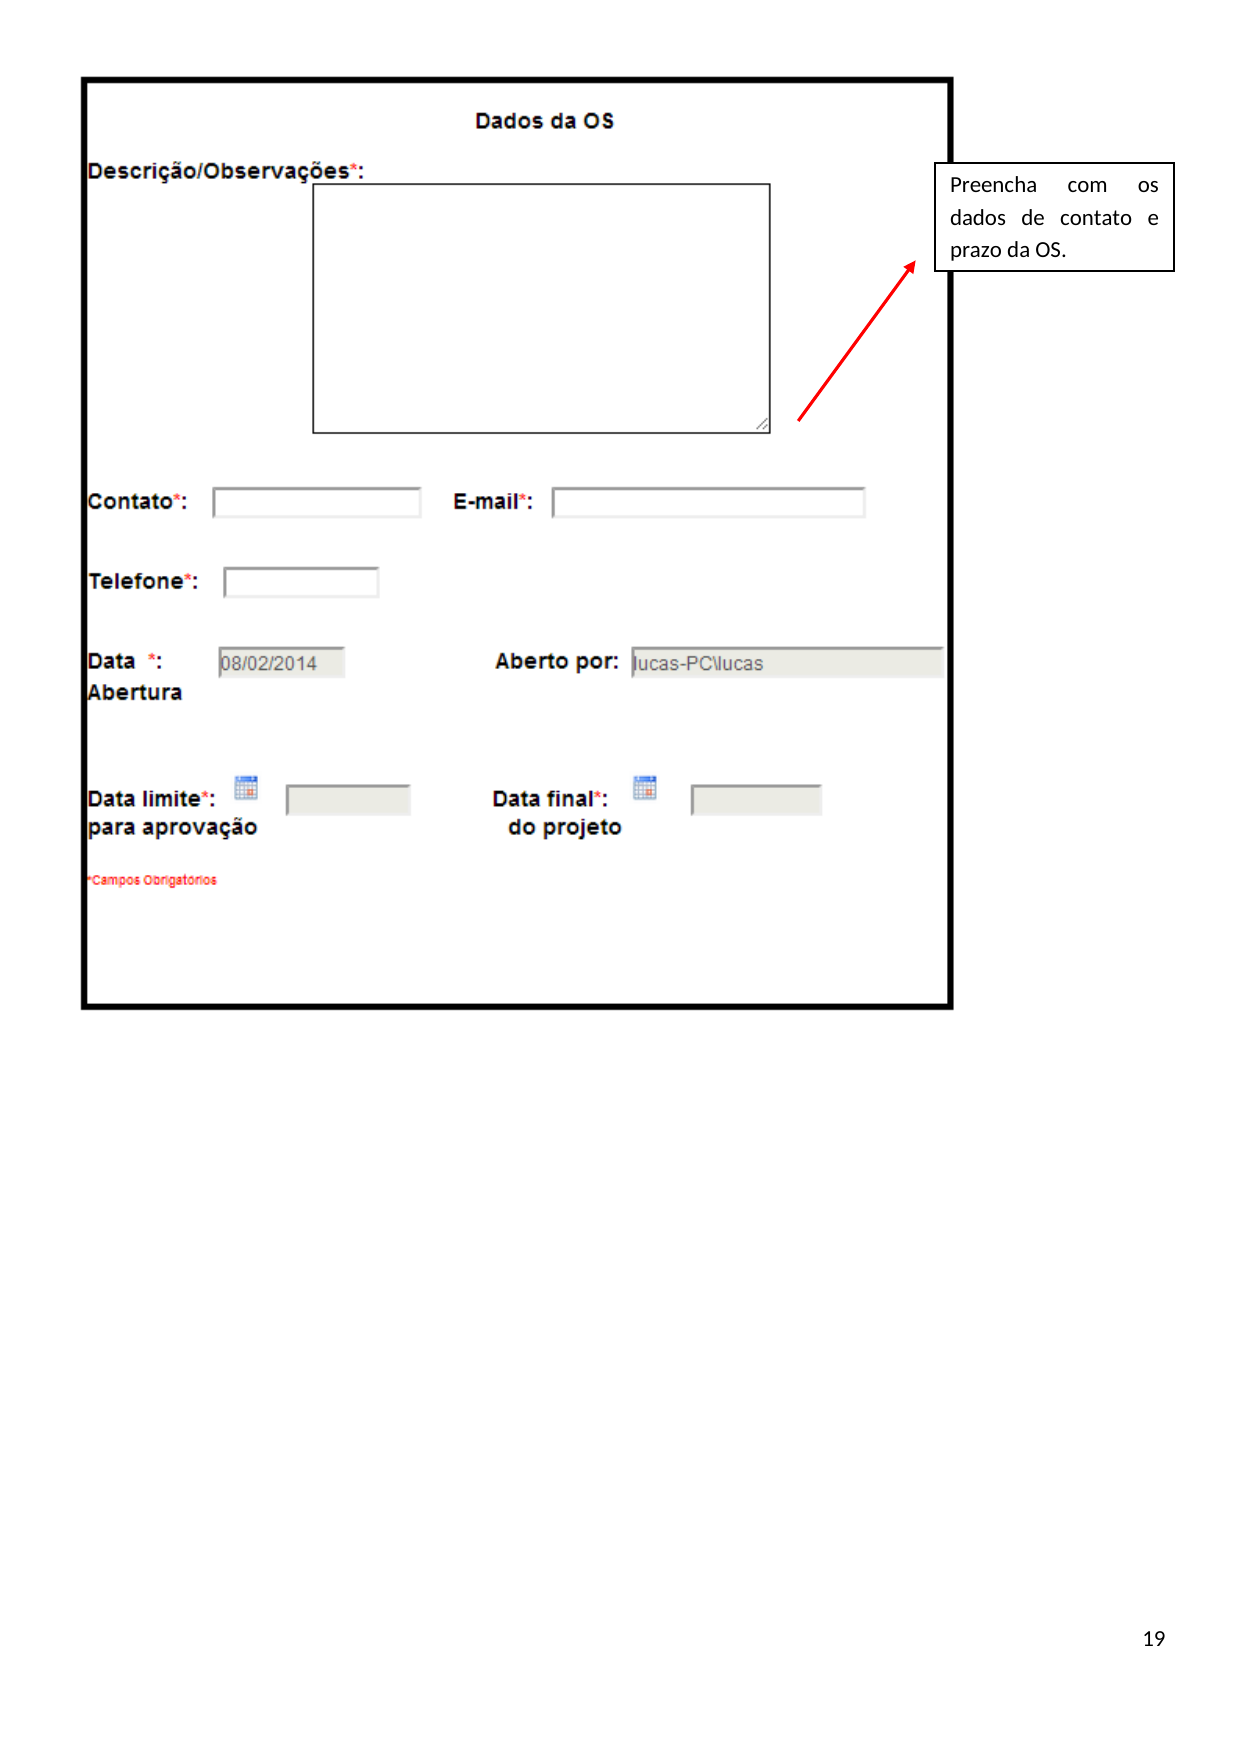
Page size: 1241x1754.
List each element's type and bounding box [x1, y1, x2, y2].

picture [75, 75, 982, 1029]
